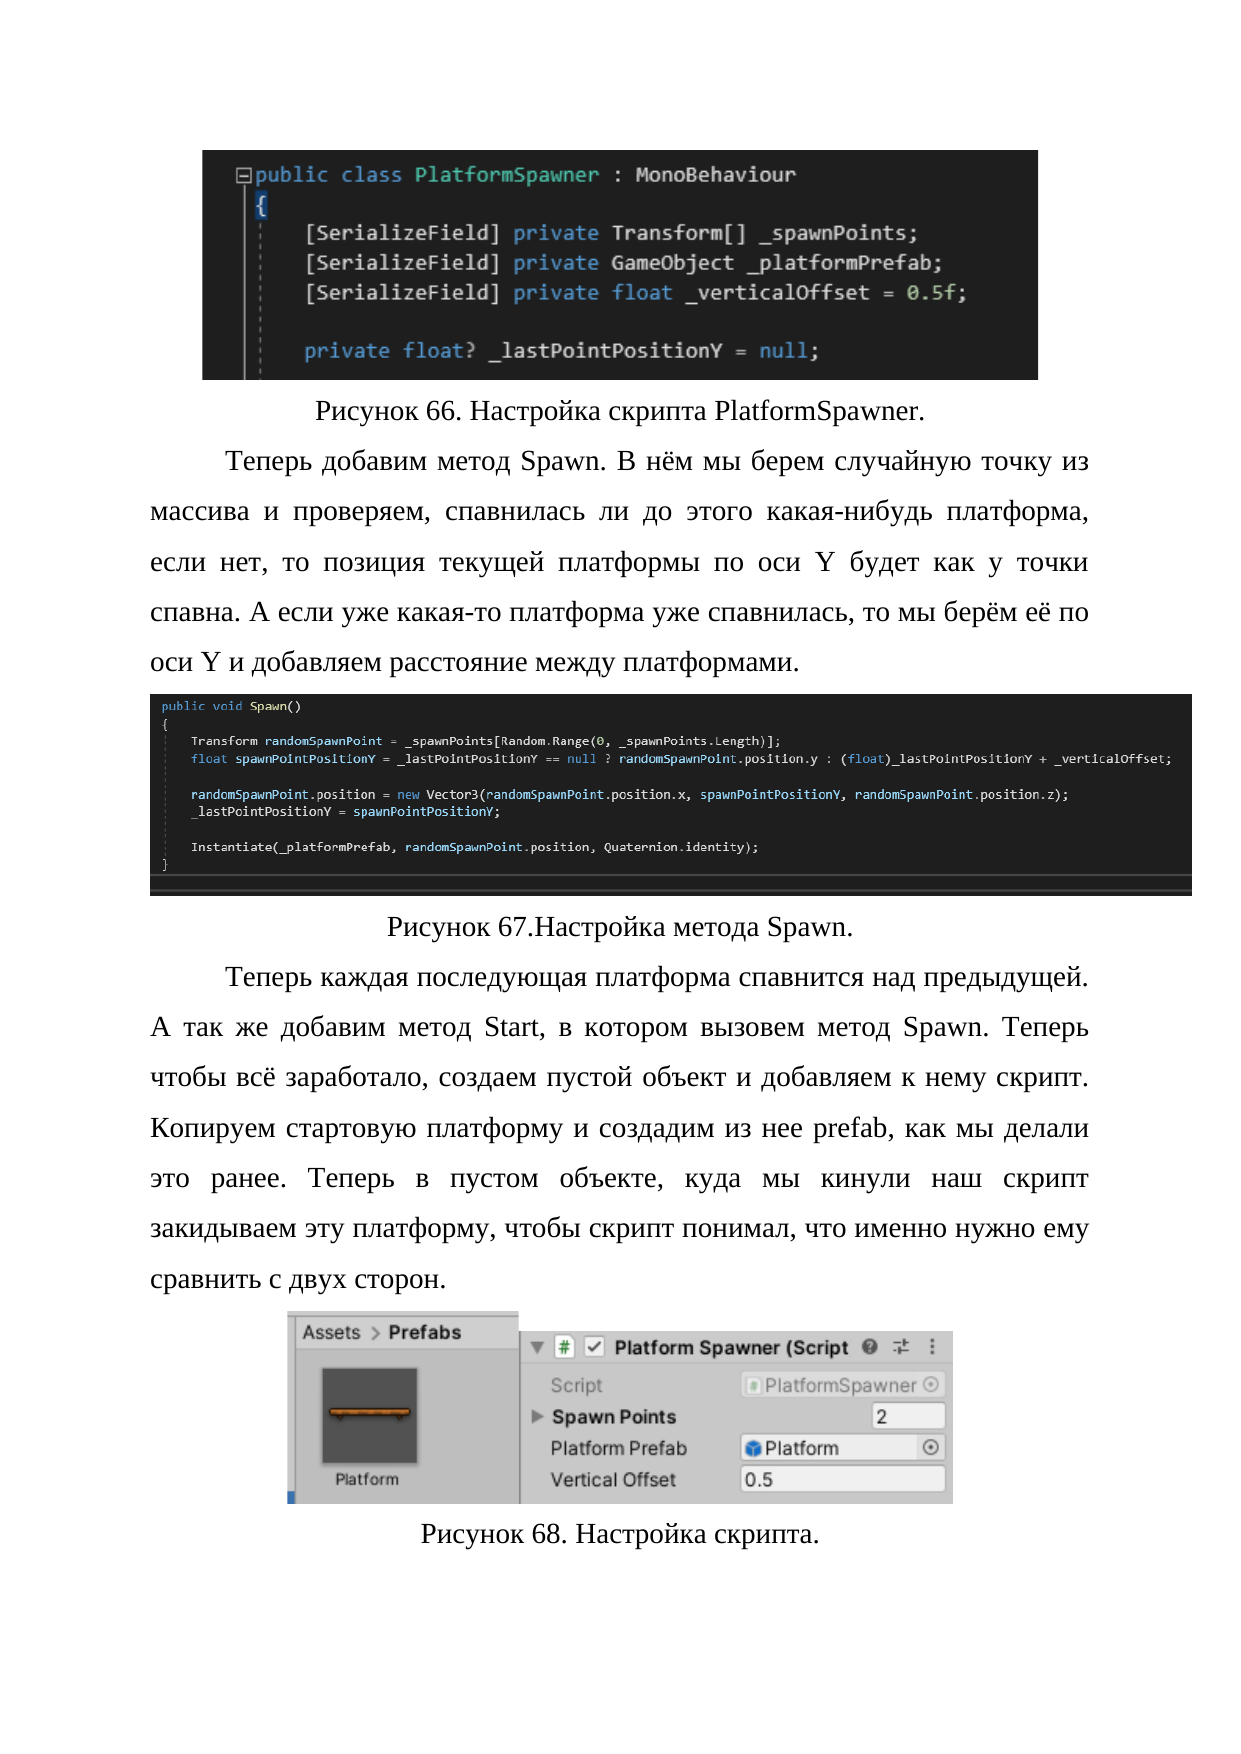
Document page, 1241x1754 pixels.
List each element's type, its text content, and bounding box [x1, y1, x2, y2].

text Теперь каждая последующая платформа спавнится над предыдущей. А так же добавим метод Start, в котором вызовем метод Spawn. Теперь чтобы всё заработало, создаем пустой объект и добавляем к нему скрипт. Копируем стартовую платформу и создадим из нее prefab, как мы делали это ранее. Теперь в пустом объекте, куда мы кинули наш скрипт закидываем эту платформу, чтобы скрипт понимал, что именно нужно ему сравнить с двух сторон. [150, 959, 1090, 1294]
picture [202, 150, 1039, 380]
picture [287, 1311, 953, 1504]
picture [150, 694, 1192, 896]
text Рисунок 68. Настройка скрипта. [150, 1516, 1090, 1550]
text Теперь добавим метод Spawn. В нём мы берем случайную точку из массива и проверяем, спавнилась ли до этого какая-нибудь платформа, если нет, то позиция текущей платформы по оси Y будет как у точки спавна. А если уже какая-то платформа уже спавнилась, то мы берём её по оси Y и добавляем расстояние между платформами. [150, 443, 1090, 678]
text Рисунок 66. Настройка скрипта PlatformSpawner. [150, 393, 1090, 426]
text Рисунок 67.Настройка метода Spawn. [150, 909, 1090, 942]
